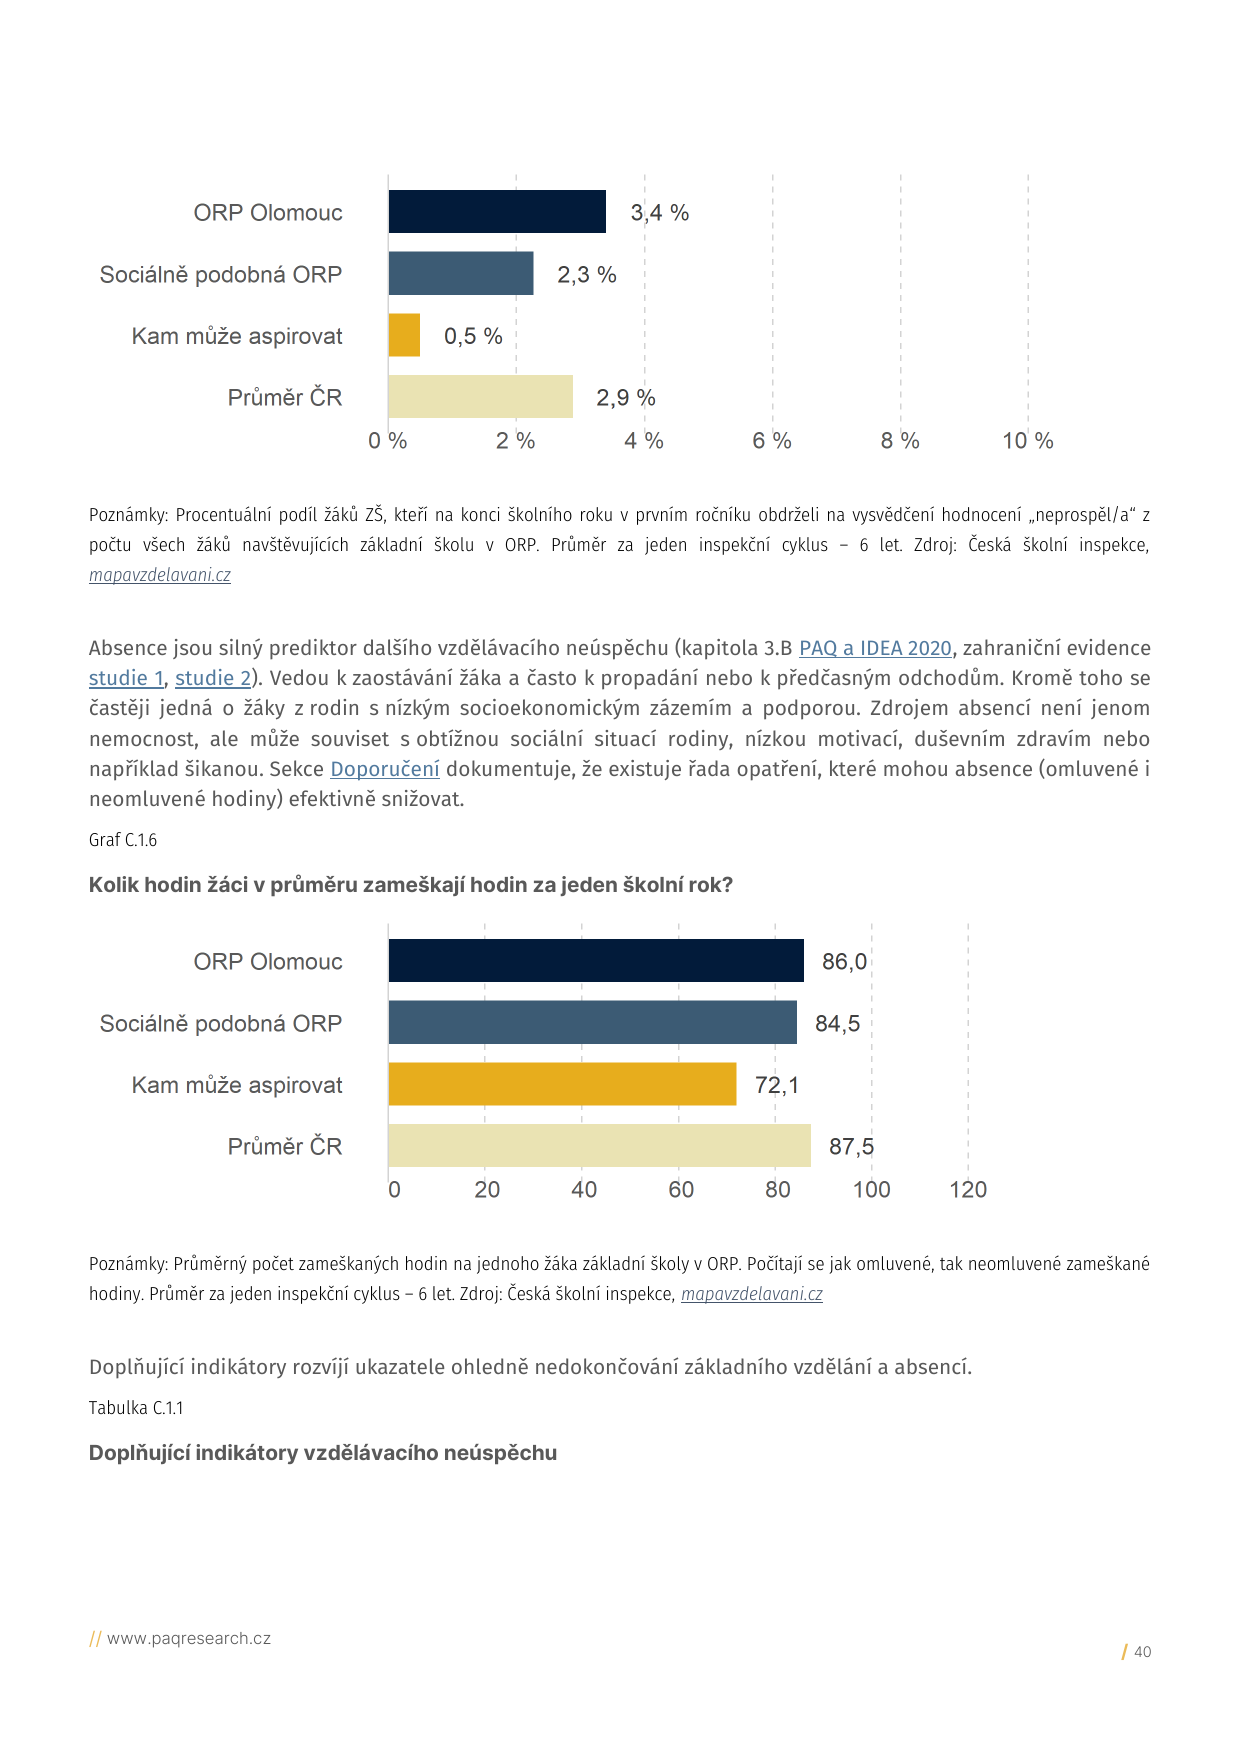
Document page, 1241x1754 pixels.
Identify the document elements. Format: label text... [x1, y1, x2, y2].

text Kolik hodin žáci v průměru zameškají hodin za jeden školní rok? [89, 867, 1152, 897]
text Graf C.1.6 [89, 828, 1152, 851]
text Absence jsou silný prediktor dalšího vzdělávacího neúspěchu (kapitola 3.B PAQ a IDEA 2020, zahraniční evidence studie 1, studie 2). Vedou k zaostávání žáka a často k propadání nebo k předčasným odchodům. Kromě toho se častěji jedná o žáky z rodin s nízkým socioekonomickým zázemím a podporou. Zdrojem absencí není jenom nemocnost, ale může souviset s obtížnou sociální situací rodiny, nízkou motivací, duševním zdravím nebo například šikanou. Sekce Doporučení dokumentuje, že existuje řada opatření, které mohou absence (omluvené i neomluvené hodiny) efektivně snižovat. [89, 631, 1152, 812]
picture [88, 897, 1139, 1229]
text Doplňující indikátory vzdělávacího neúspěchu [89, 1435, 1152, 1465]
picture [88, 147, 1139, 480]
text Tabulka C.1.1 [89, 1397, 1152, 1419]
text Poznámky: Průměrný počet zameškaných hodin na jednoho žáka základní školy v ORP. Počítají se jak omluvené, tak neomluvené zameškané hodiny. Průměr za jeden inspekční cyklus – 6 let. Zdroj: Česká školní inspekce, mapavzdelavani.cz [89, 1245, 1152, 1306]
text Poznámky: Procentuální podíl žáků ZŠ, kteří na konci školního roku v prvním ročníku obdrželi na vysvědčení hodnocení „neprospěl/a“ z počtu všech žáků navštěvujících základní školu v ORP. Průměr za jeden inspekční cyklus – 6 let. Zdroj: Česká školní inspekce, mapavzdelavani.cz [89, 496, 1152, 586]
text Doplňující indikátory rozvíjí ukazatele ohledně nedokončování základního vzdělání a absencí. [89, 1350, 1152, 1380]
